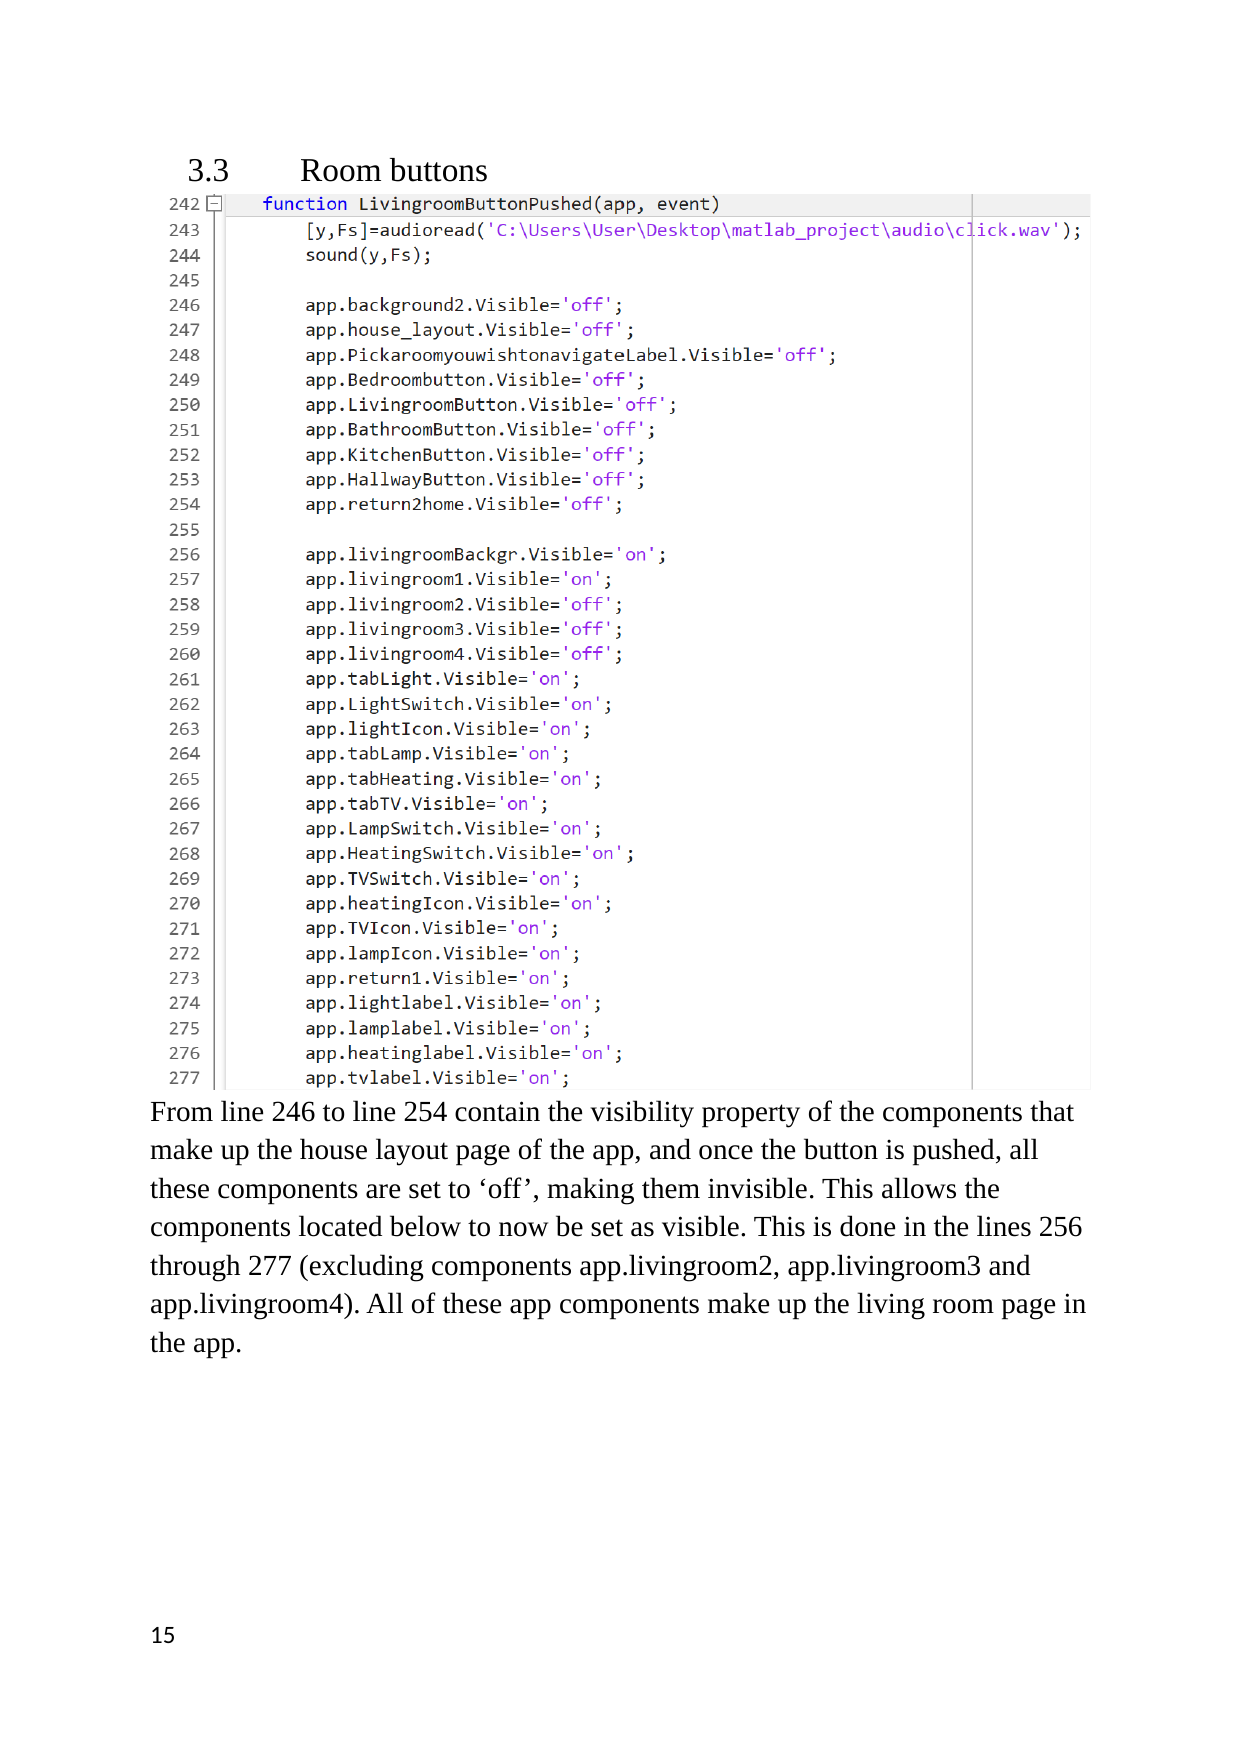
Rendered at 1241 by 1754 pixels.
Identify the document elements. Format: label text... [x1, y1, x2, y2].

picture [150, 194, 1091, 1090]
text From line 246 to line 254 contain the visibility property of the components that make up the house layout page of the app, and once the button is pushed, all these components are set to ‘off’, making them invisible. This allows the components located below to now be set as visible. This is done in the lines 256 through 277 (excluding components app.livingroom2, app.livingroom3 and app.livingroom4). All of these app components make up the living room page in the app. [150, 1094, 1090, 1358]
list Room buttons [187, 150, 1090, 188]
